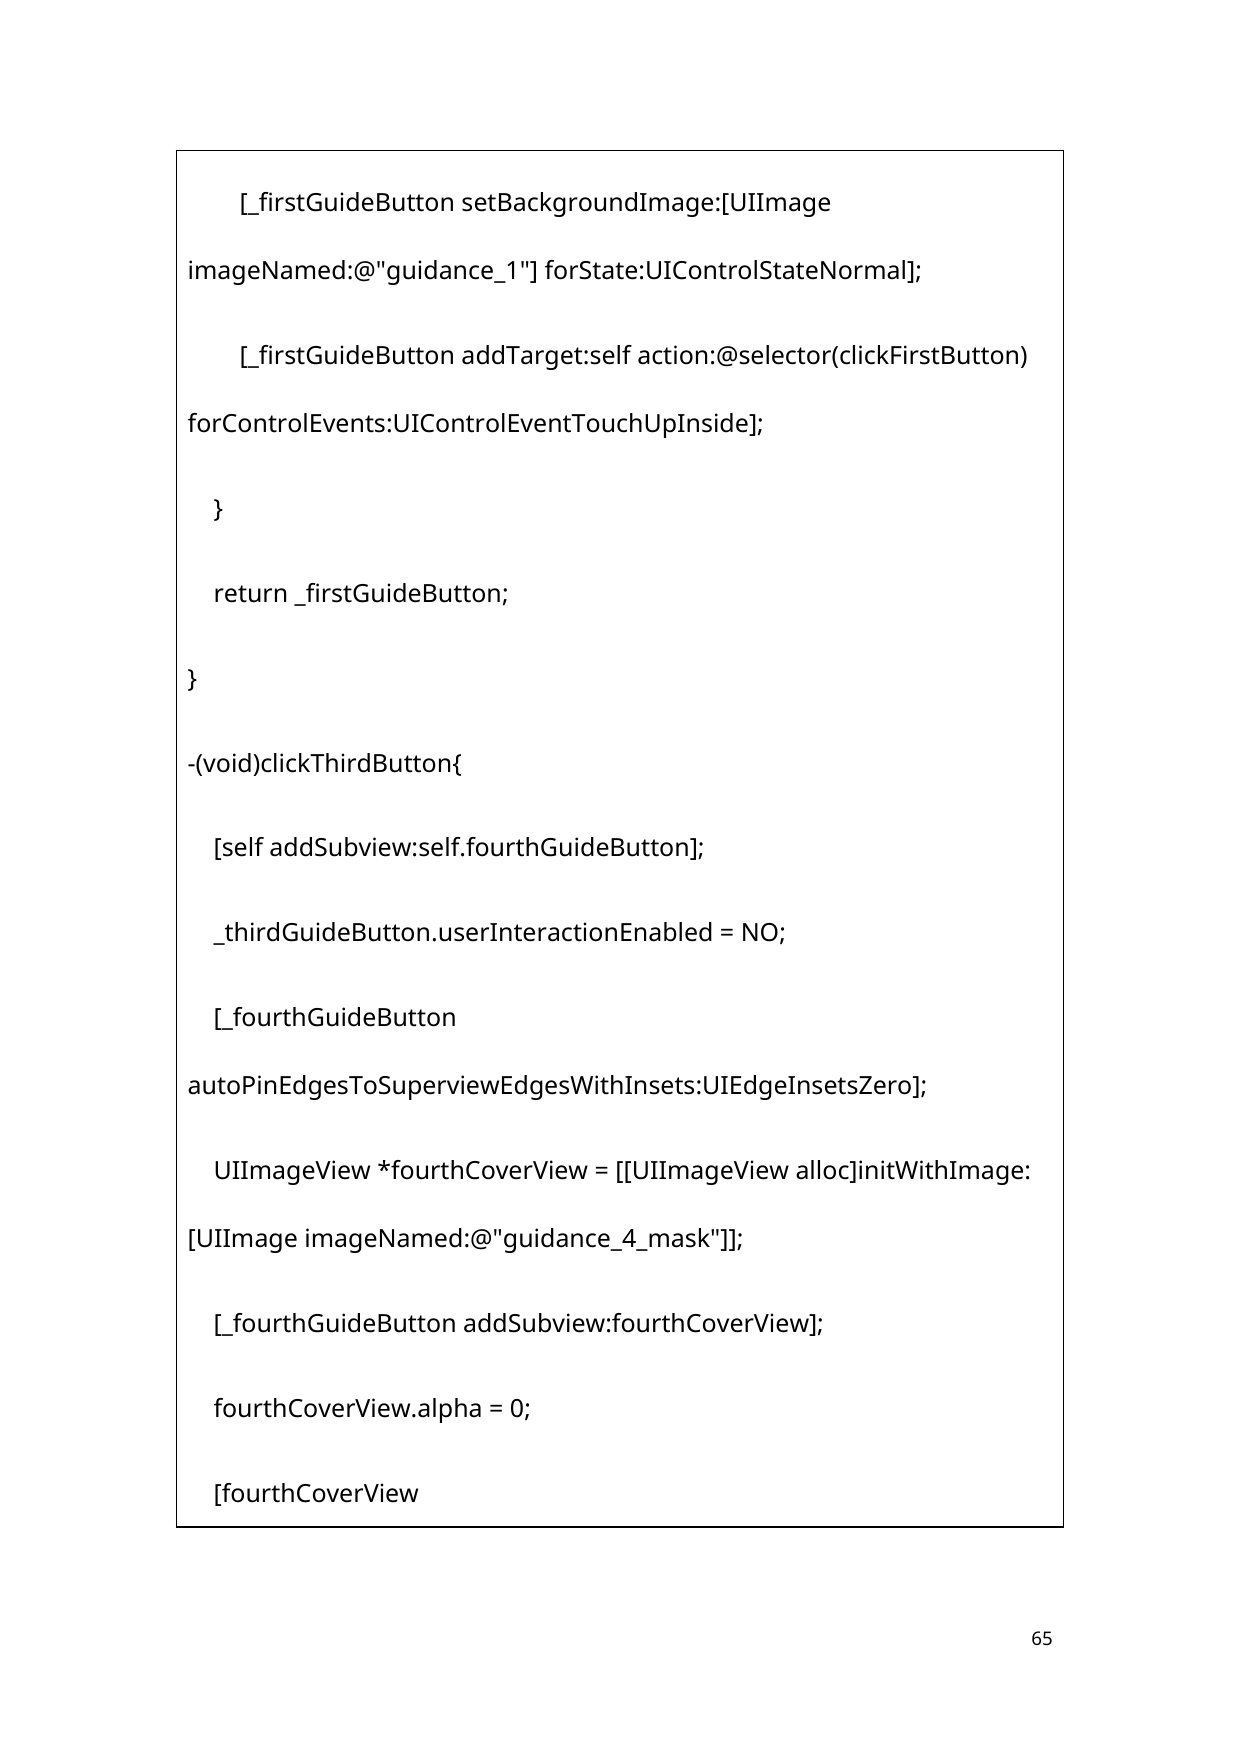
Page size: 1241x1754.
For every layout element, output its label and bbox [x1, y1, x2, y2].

table_cell [177, 151, 1063, 1526]
